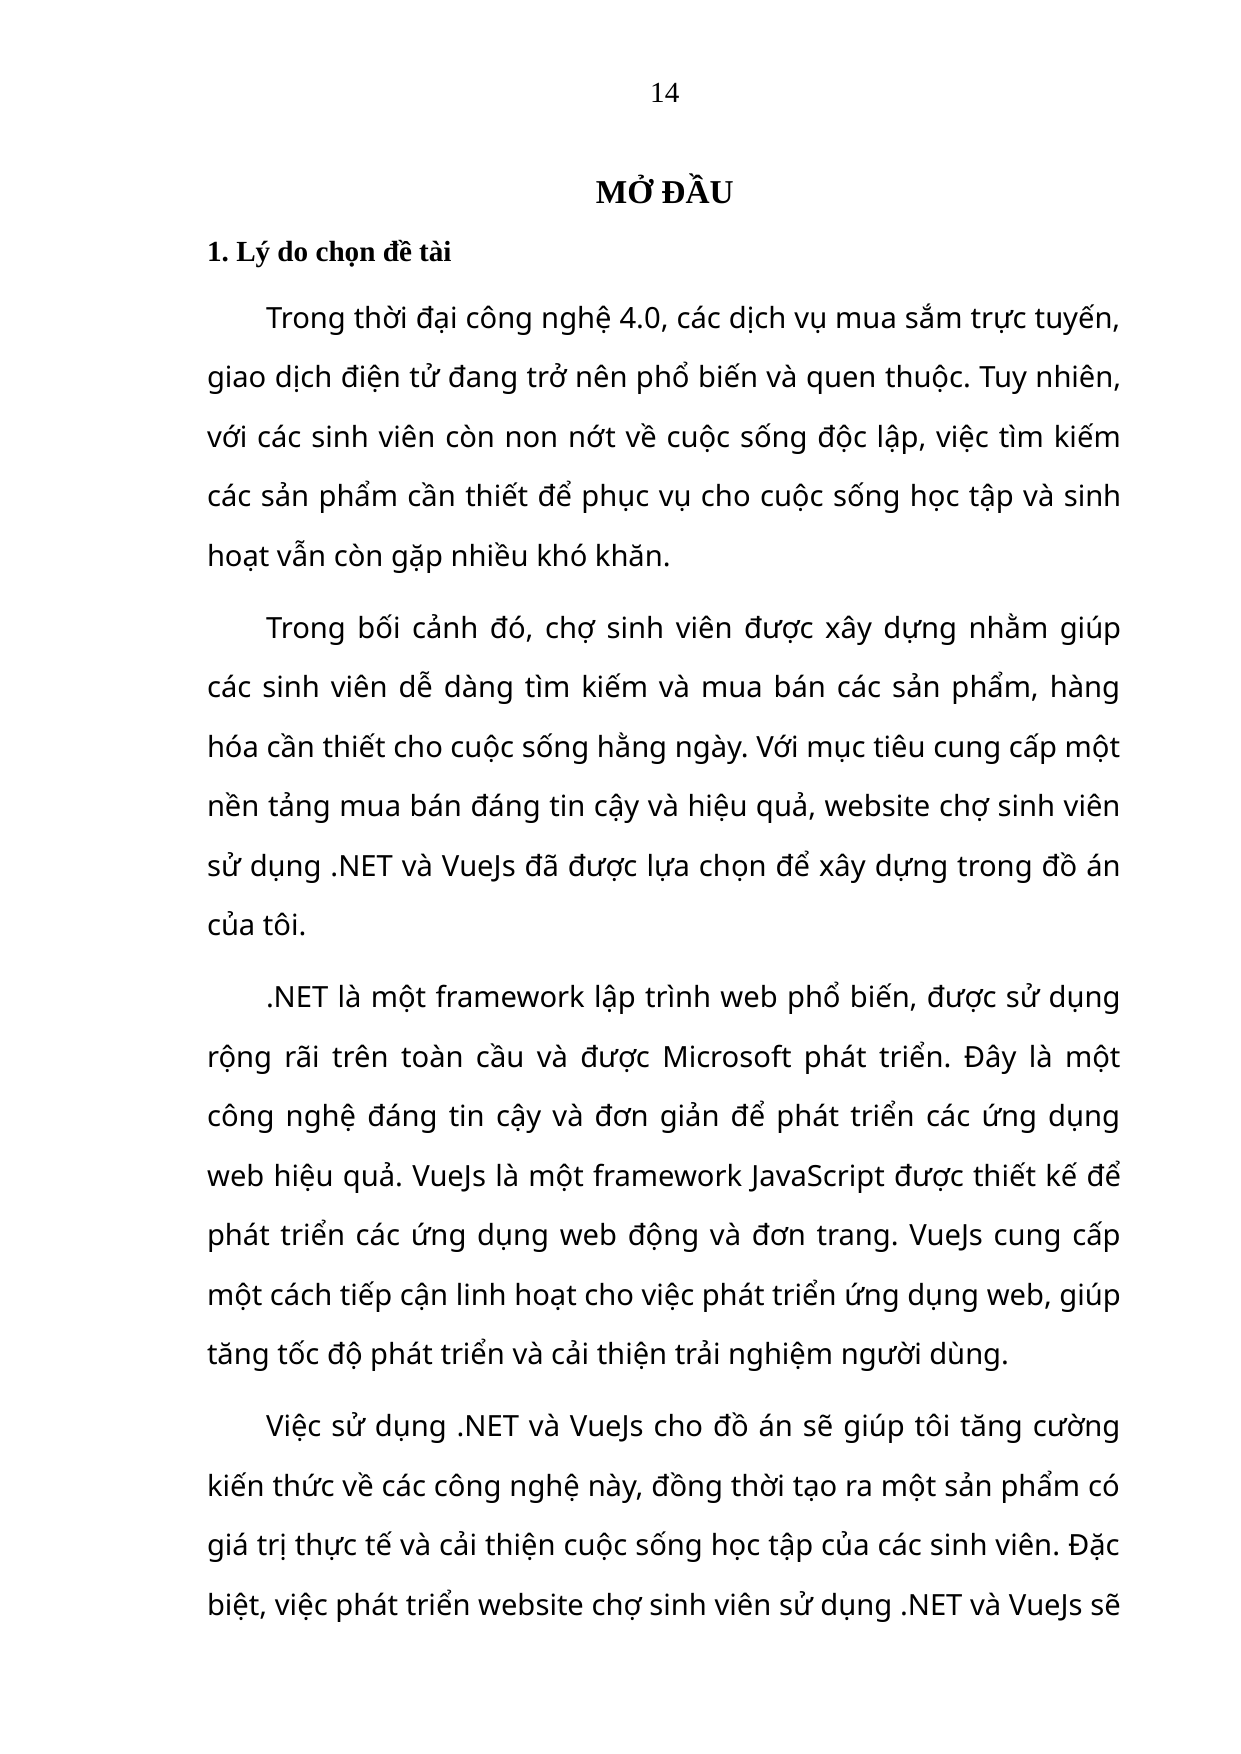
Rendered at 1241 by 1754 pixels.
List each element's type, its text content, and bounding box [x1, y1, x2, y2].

subtitle MỞ ĐẦU [207, 173, 1122, 211]
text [207, 1405, 1122, 1623]
subtitle 1. Lý do chọn đề tài [207, 234, 1122, 268]
text Trong thời đại công nghệ 4.0, các dịch vụ mua sắm trực tuyến, giao dịch điện tử đang trở nên phổ biến và quen thuộc. Tuy nhiên, với các sinh viên còn non nớt về cuộc sống độc lập, việc tìm kiếm các sản phẩm cần thiết để phục vụ cho cuộc sống học tập và sinh hoạt vẫn còn gặp nhiều khó khăn. [207, 297, 1122, 575]
text Trong bối cảnh đó, chợ sinh viên được xây dựng nhằm giúp các sinh viên dễ dàng tìm kiếm và mua bán các sản phẩm, hàng hóa cần thiết cho cuộc sống hằng ngày. Với mục tiêu cung cấp một nền tảng mua bán đáng tin cậy và hiệu quả, website chợ sinh viên sử dụng .NET và VueJs đã được lựa chọn để xây dựng trong đồ án của tôi. [207, 607, 1122, 944]
text .NET là một framework lập trình web phổ biến, được sử dụng rộng rãi trên toàn cầu và được Microsoft phát triển. Đây là một công nghệ đáng tin cậy và đơn giản để phát triển các ứng dụng web hiệu quả. VueJs là một framework JavaScript được thiết kế để phát triển các ứng dụng web động và đơn trang. VueJs cung cấp một cách tiếp cận linh hoạt cho việc phát triển ứng dụng web, giúp tăng tốc độ phát triển và cải thiện trải nghiệm người dùng. [207, 976, 1122, 1373]
